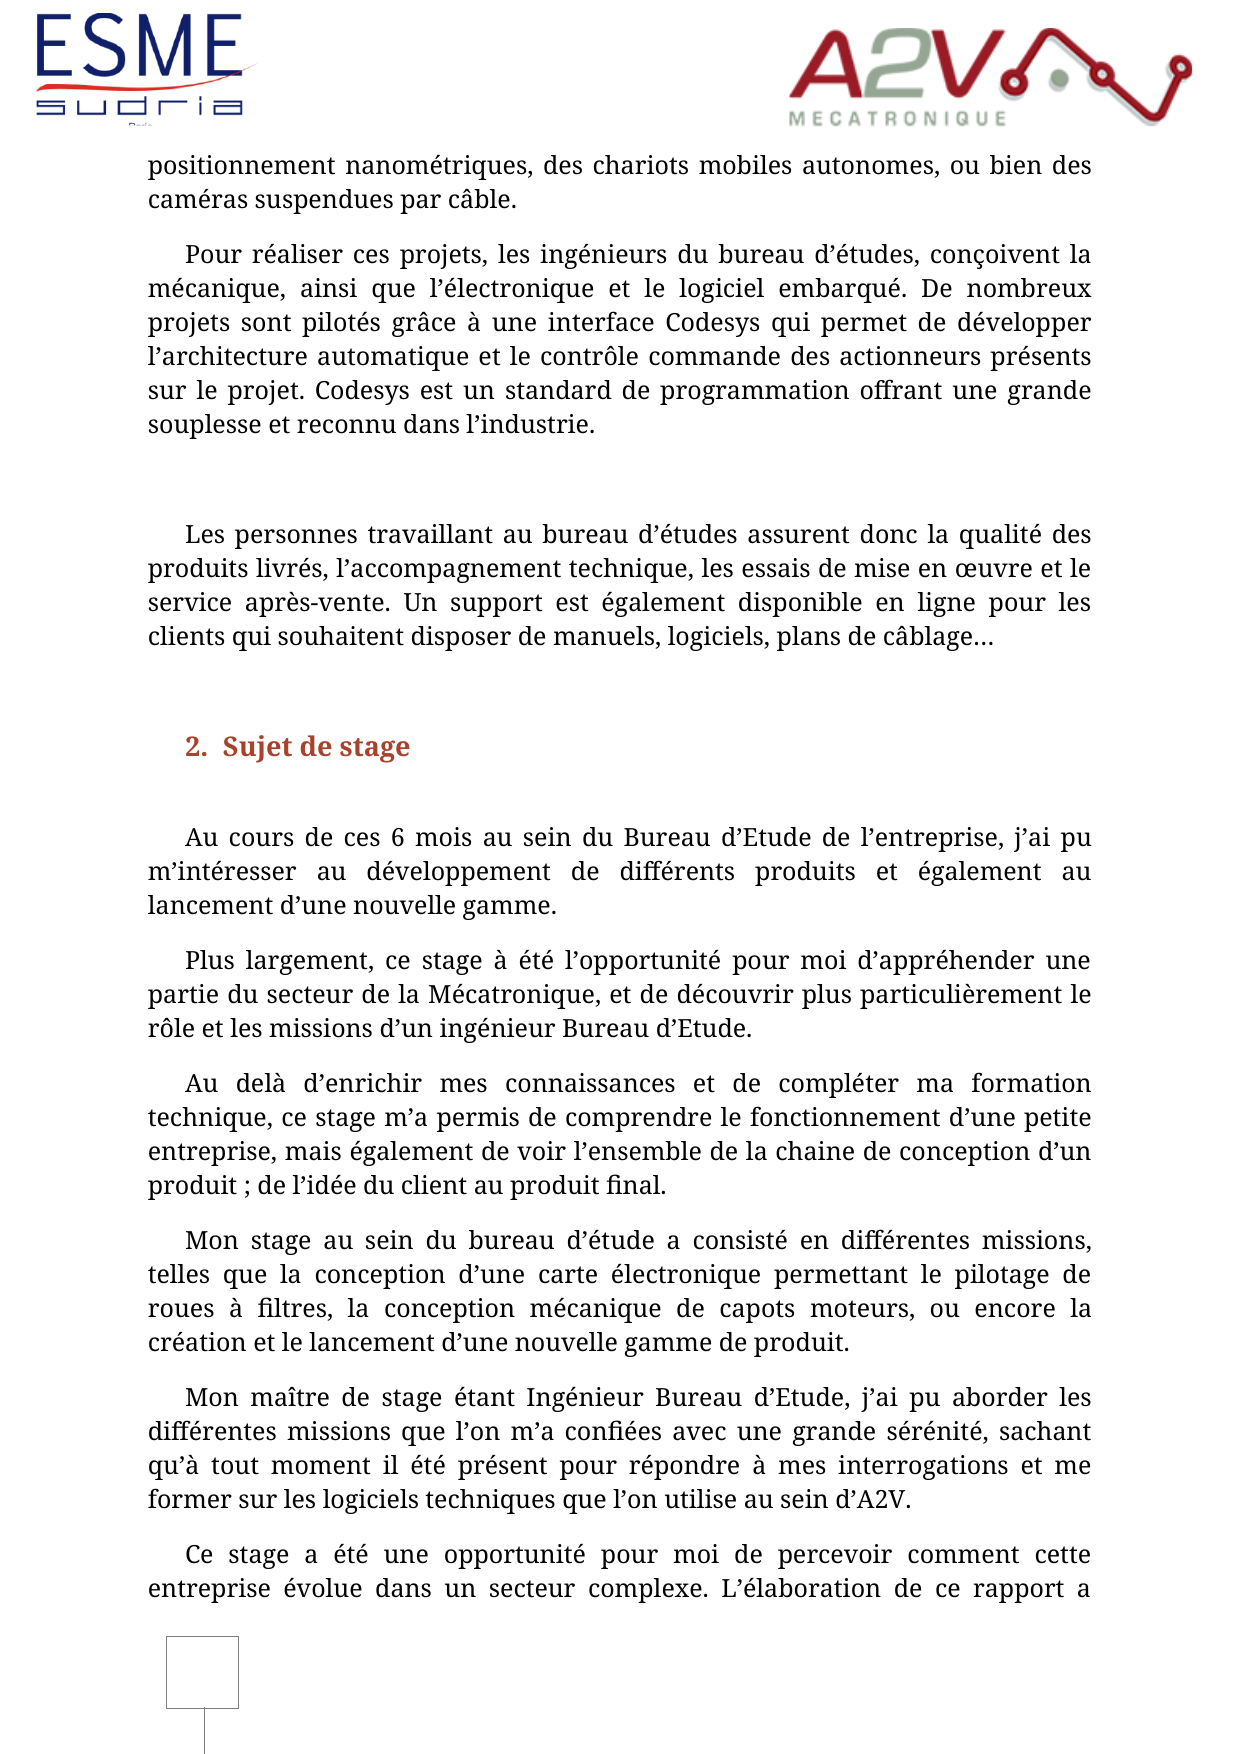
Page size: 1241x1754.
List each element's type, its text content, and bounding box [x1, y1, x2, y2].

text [148, 148, 1093, 216]
picture [789, 28, 1193, 130]
text Mon maître de stage étant Ingénieur Bureau d’Etude, j’ai pu aborder les différentes missions que l’on m’a confiées avec une grande sérénité, sachant qu’à tout moment il été présent pour répondre à mes interrogations et me former sur les logiciels techniques que l’on utilise au sein d’A2V. [148, 1380, 1093, 1516]
text Au cours de ces 6 mois au sein du Bureau d’Etude de l’entreprise, j’ai pu m’intéresser au développement de différents produits et également au lancement d’une nouvelle gamme. [148, 820, 1093, 922]
text Les personnes travaillant au bureau d’études assurent donc la qualité des produits livrés, l’accompagnement technique, les essais de mise en œuvre et le service après-vente. Un support est également disponible en ligne pour les clients qui souhaitent disposer de manuels, logiciels, plans de câblage… [148, 517, 1093, 653]
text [148, 1537, 1093, 1605]
text Au delà d’enrichir mes connaissances et de compléter ma formation technique, ce stage m’a permis de comprendre le fonctionnement d’une petite entreprise, mais également de voir l’ensemble de la chaine de conception d’un produit ; de l’idée du client au produit final. [148, 1066, 1093, 1202]
text Pour réaliser ces projets, les ingénieurs du bureau d’études, conçoivent la mécanique, ainsi que l’électronique et le logiciel embarqué. De nombreux projets sont pilotés grâce à une interface Codesys qui permet de développer l’architecture automatique et le contrôle commande des actionneurs présents sur le projet. Codesys est un standard de programmation offrant une grande souplesse et reconnu dans l’industrie. [148, 237, 1093, 441]
text Mon stage au sein du bureau d’étude a consisté en différentes missions, telles que la conception d’une carte électronique permettant le pilotage de roues à filtres, la conception mécanique de capots moteurs, ou encore la création et le lancement d’une nouvelle gamme de produit. [148, 1223, 1093, 1359]
picture [36, 13, 258, 126]
subtitle Sujet de stage [185, 728, 1093, 765]
text Plus largement, ce stage à été l’opportunité pour moi d’appréhender une partie du secteur de la Mécatronique, et de découvrir plus particulièrement le rôle et les missions d’un ingénieur Bureau d’Etude. [148, 943, 1093, 1045]
